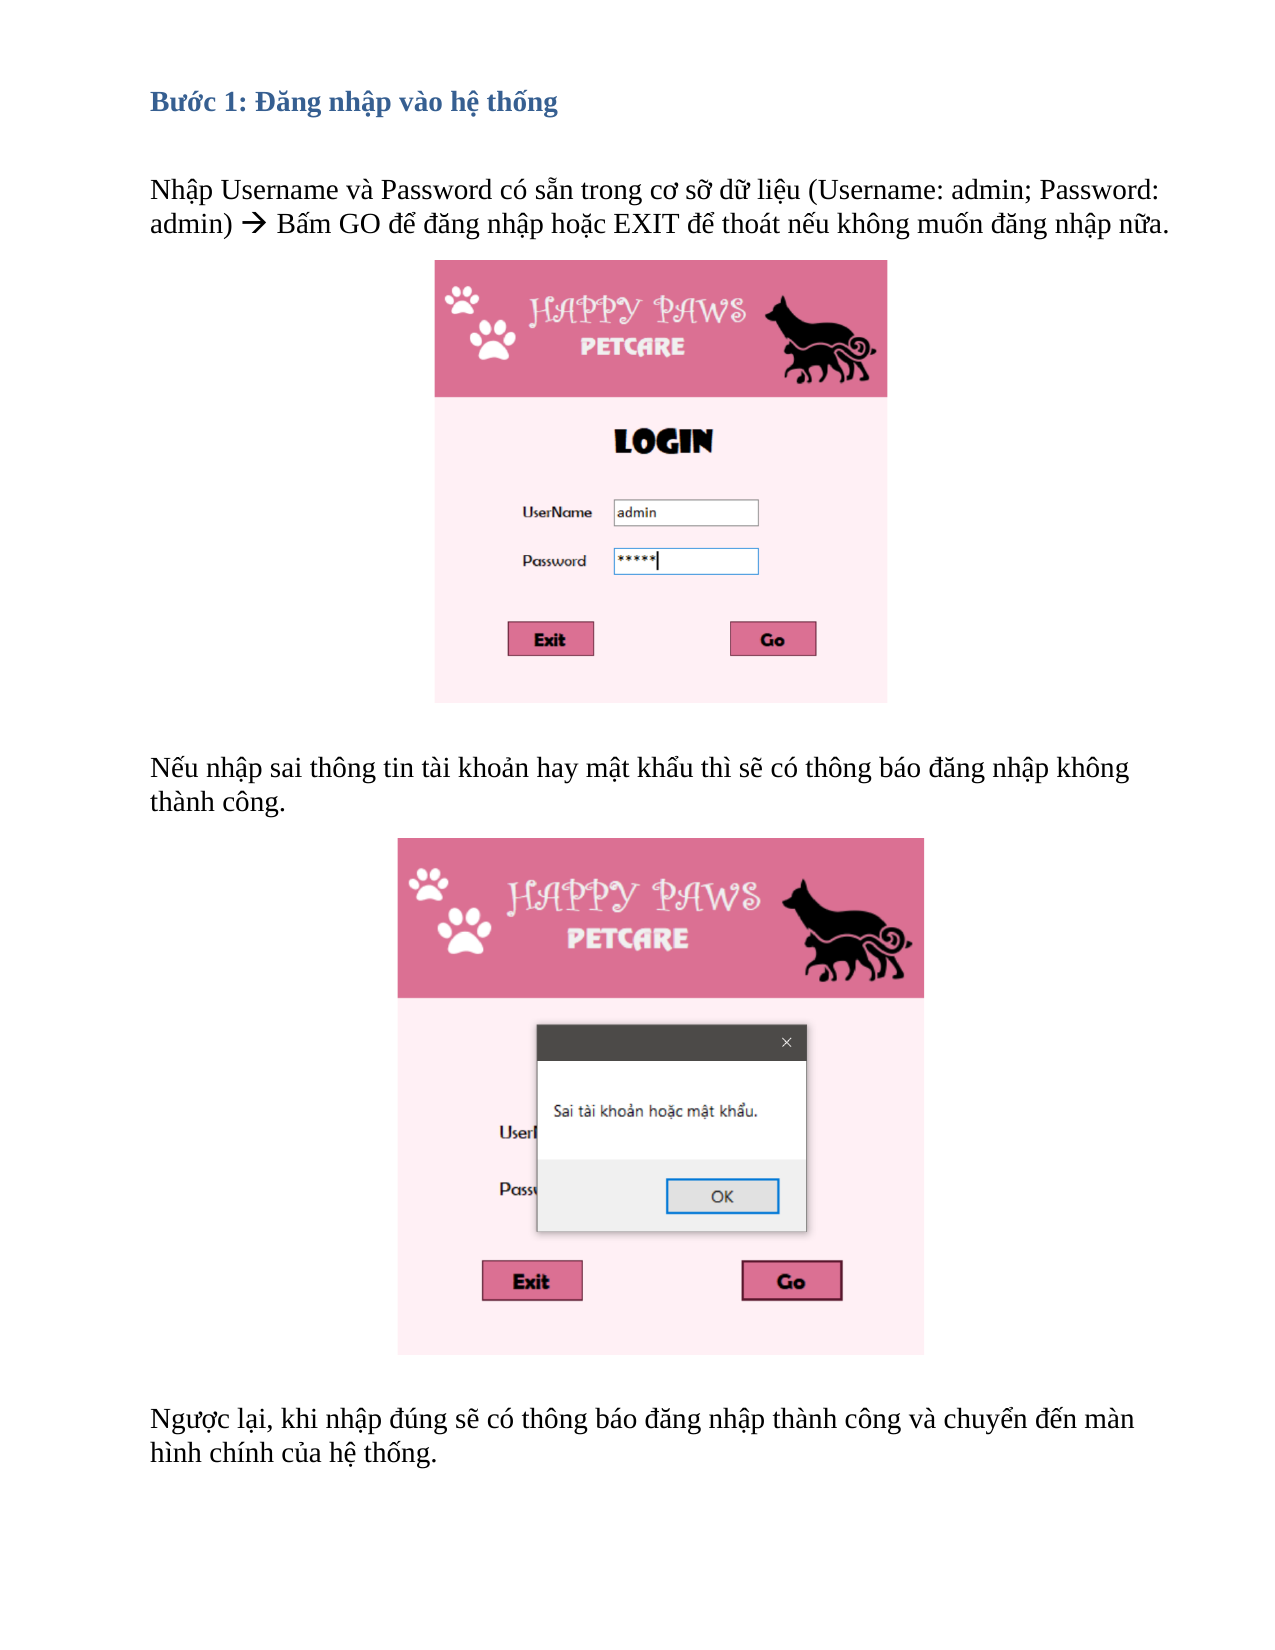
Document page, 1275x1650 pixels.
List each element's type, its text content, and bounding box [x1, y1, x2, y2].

text Ngược lại, khi nhập đúng sẽ có thông báo đăng nhập thành công và chuyển đến màn hình chính của hệ thống. [150, 1401, 1172, 1468]
picture [397, 838, 925, 1355]
picture [434, 260, 888, 703]
text Nếu nhập sai thông tin tài khoản hay mật khẩu thì sẽ có thông báo đăng nhập không thành công. [150, 750, 1172, 817]
text Bước 1: Đăng nhập vào hệ thống [150, 84, 1172, 118]
text Nhập Username và Password có sẵn trong cơ sỡ dữ liệu (Username: admin; Password: admin) Bấm GO để đăng nhập hoặc EXIT để thoát nếu không muốn đăng nhập nữa. [150, 172, 1172, 239]
